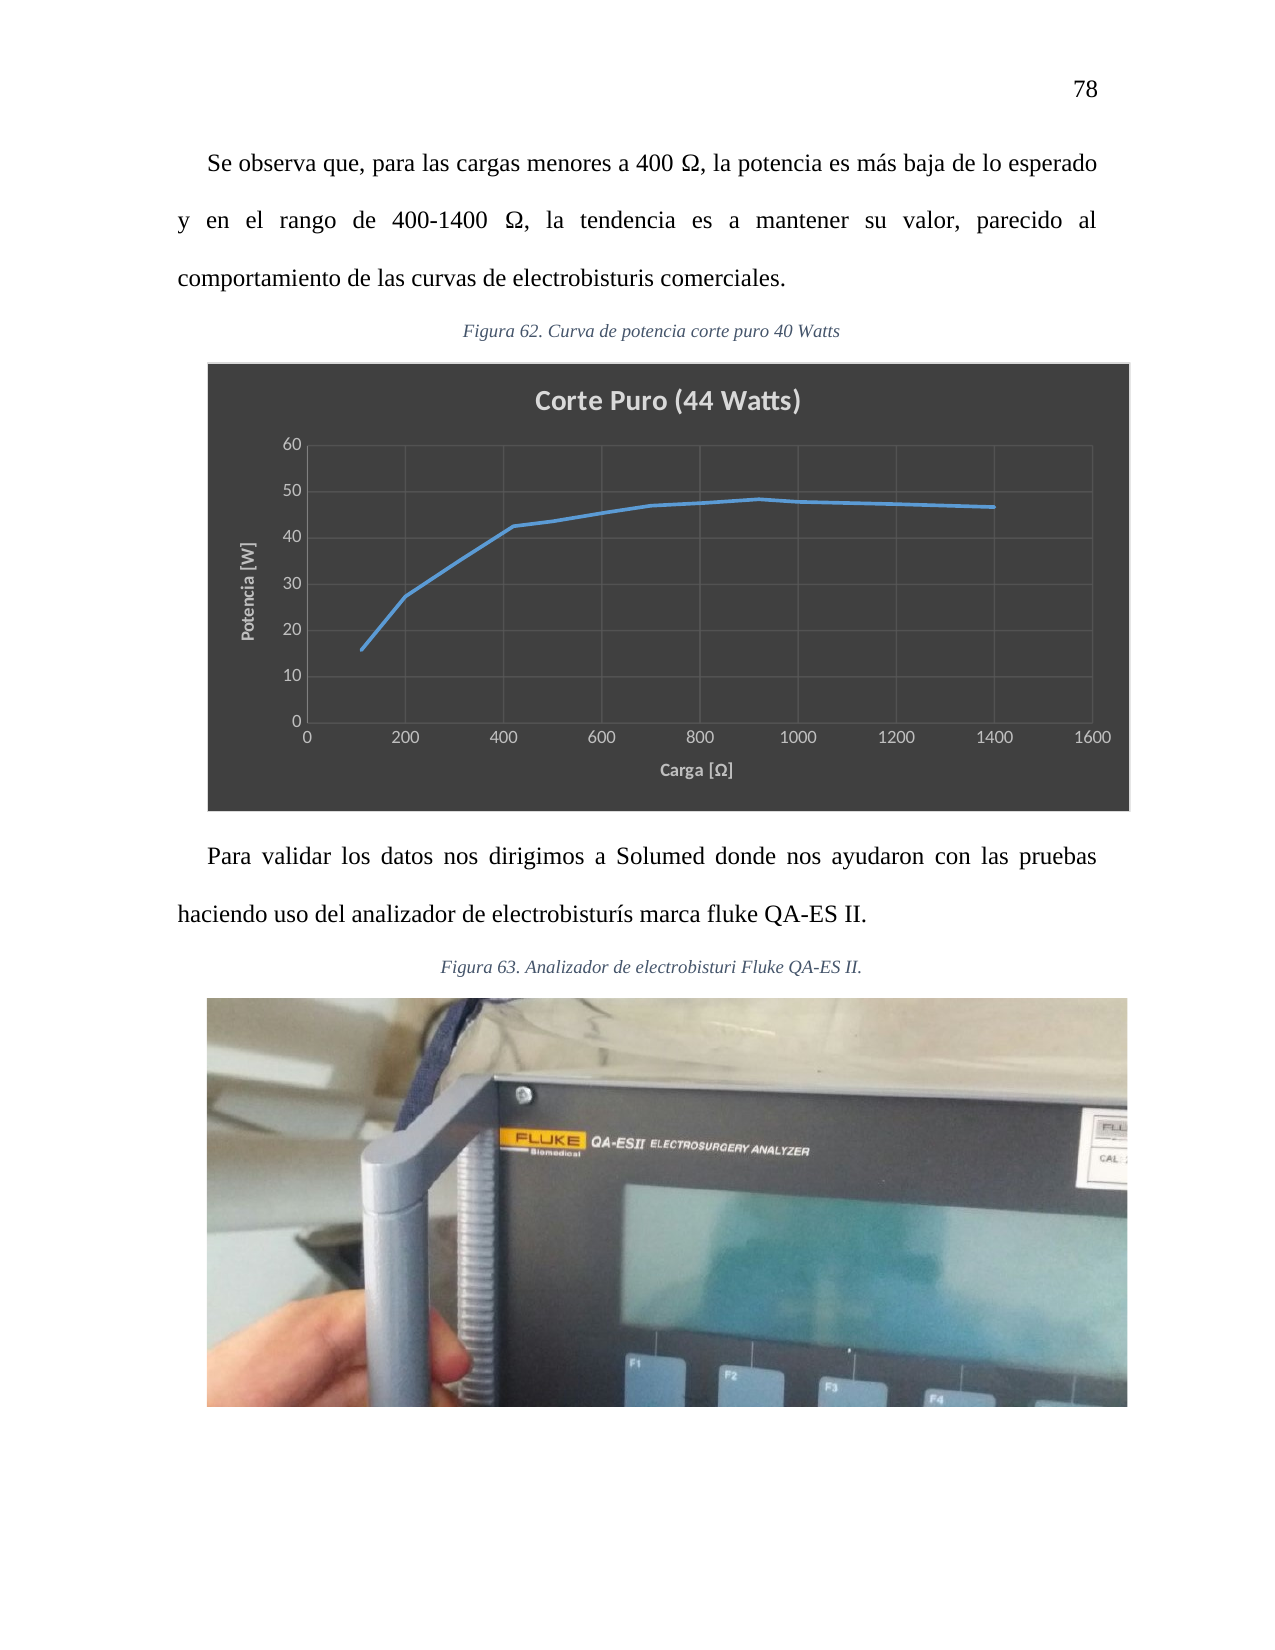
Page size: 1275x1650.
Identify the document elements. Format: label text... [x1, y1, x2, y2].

text Se observa que, para las cargas menores a 400 Ω, la potencia es más baja de lo esperado y en el rango de 400-1400 Ω, la tendencia es a mantener su valor, parecido al comportamiento de las curvas de electrobisturis comerciales. [177, 148, 1098, 291]
text Figura 63. Analizador de electrobisturi Fluke QA-ES II. [177, 956, 1098, 978]
text Figura 62. Curva de potencia corte puro 40 Watts [177, 320, 1098, 342]
text Para validar los datos nos dirigimos a Solumed donde nos ayudaron con las pruebas haciendo uso del analizador de electrobisturís marca fluke QA-ES II. [177, 841, 1098, 927]
picture [206, 998, 1128, 1407]
